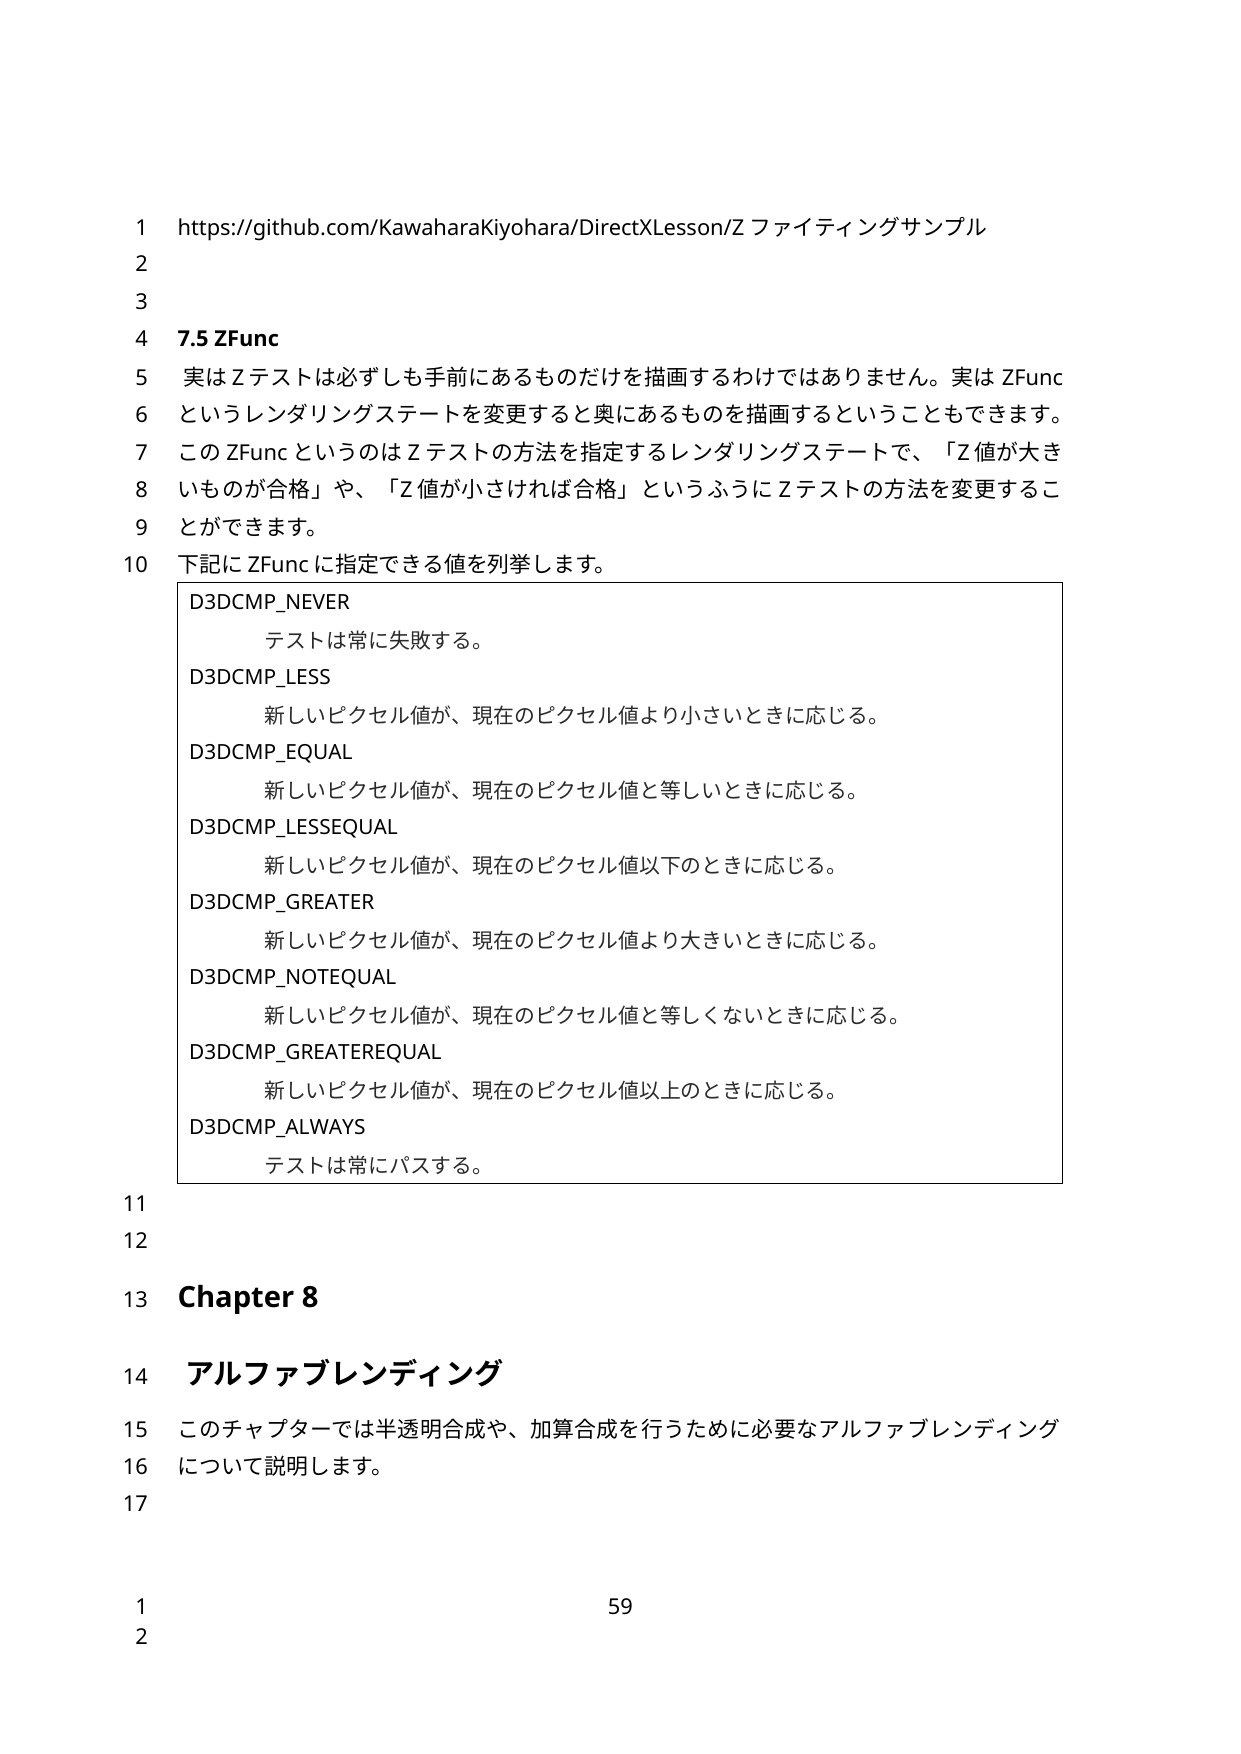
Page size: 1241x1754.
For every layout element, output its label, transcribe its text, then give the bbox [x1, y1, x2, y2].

text 下記にZFuncに指定できる値を列挙します。 [177, 544, 1063, 582]
text Chapter 8 [177, 1259, 1063, 1334]
text 実はZテストは必ずしも手前にあるものだけを描画するわけではありません。実はZFuncというレンダリングステートを変更すると奥にあるものを描画するということもできます。 [177, 357, 1063, 432]
text アルファブレンディング [177, 1334, 1063, 1409]
text このチャプターでは半透明合成や、加算合成を行うために必要なアルファブレンディングについて説明します。 [177, 1409, 1063, 1484]
text https://github.com/KawaharaKiyohara/DirectXLesson/Zファイティングサンプル [177, 207, 1063, 244]
text 7.5 ZFunc [177, 319, 1063, 357]
text このZFuncというのはZテストの方法を指定するレンダリングステートで、「Z値が大きいものが合格」や、「Z値が小さければ合格」というふうにZテストの方法を変更することができます。 [177, 432, 1063, 544]
table_header D3DCMP_NEVER テストは常に失敗する。 D3DCMP_LESS 新しいピクセル値が、現在のピクセル値より小さいときに応じる。 D3DCMP_EQUAL 新しいピクセル値が、現在のピクセル値と等しいときに応じる。 D3DCMP_LESSEQUAL 新しいピクセル値が、現在のピクセル値以下のときに応じる。 D3DCMP_GREATER 新しいピクセル値が、現在のピクセル値より大きいときに応じる。 D3DCMP_NOTEQUAL 新しいピクセル値が、現在のピクセル値と等しくないときに応じる。 D3DCMP_GREATEREQUAL 新しいピクセル値が、現在のピクセル値以上のときに応じる。 D3DCMP_ALWAYS テストは常にパスする。 [178, 583, 1062, 1183]
